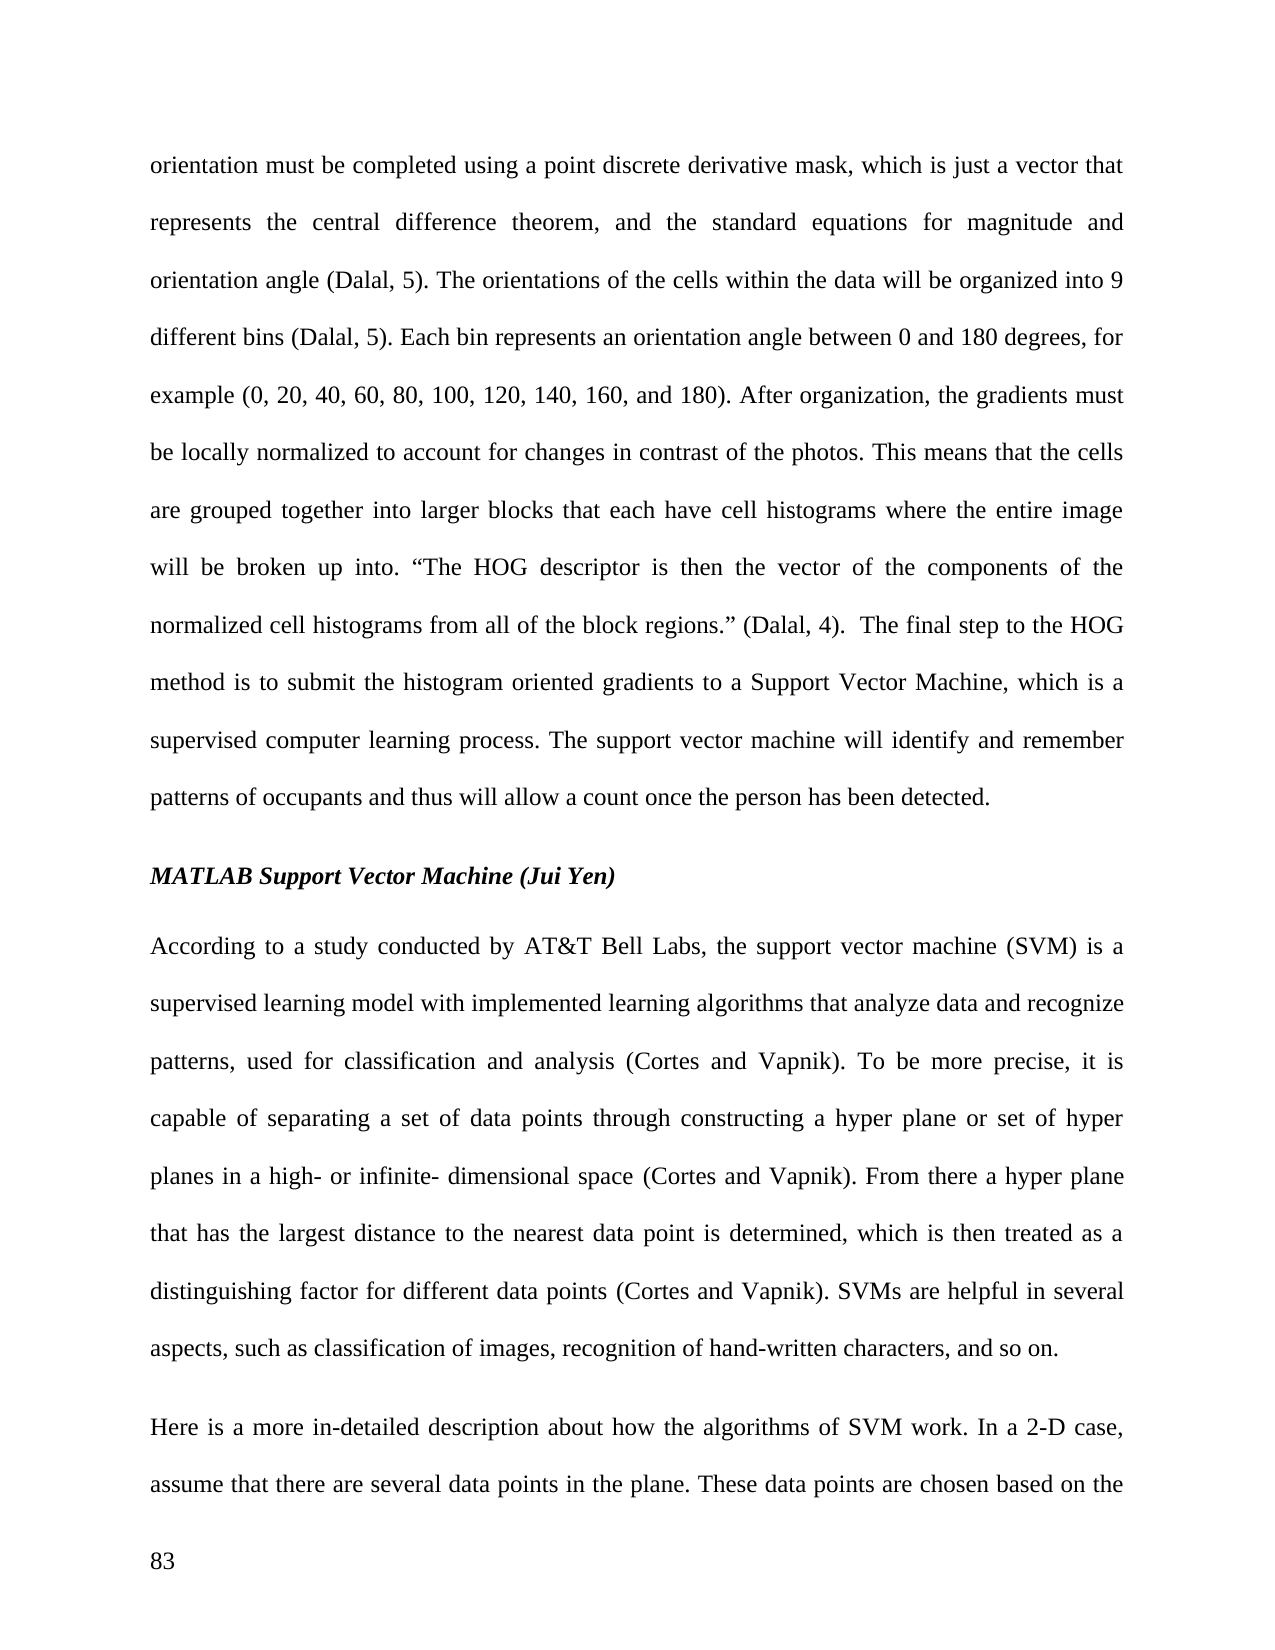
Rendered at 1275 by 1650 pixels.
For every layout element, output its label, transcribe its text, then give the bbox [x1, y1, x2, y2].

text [150, 150, 1125, 811]
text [150, 1412, 1125, 1498]
text According to a study conducted by AT&T Bell Labs, the support vector machine (SVM) is a supervised learning model with implemented learning algorithms that analyze data and recognize patterns, used for classification and analysis (Cortes and Vapnik). To be more precise, it is capable of separating a set of data points through constructing a hyper plane or set of hyper planes in a high- or infinite- dimensional space (Cortes and Vapnik). From there a hyper plane that has the largest distance to the nearest data point is determined, which is then treated as a distinguishing factor for different data points (Cortes and Vapnik). SVMs are helpful in several aspects, such as classification of images, recognition of hand-written characters, and so on. [150, 931, 1125, 1362]
subtitle MATLAB Support Vector Machine (Jui Yen) [150, 861, 1125, 889]
